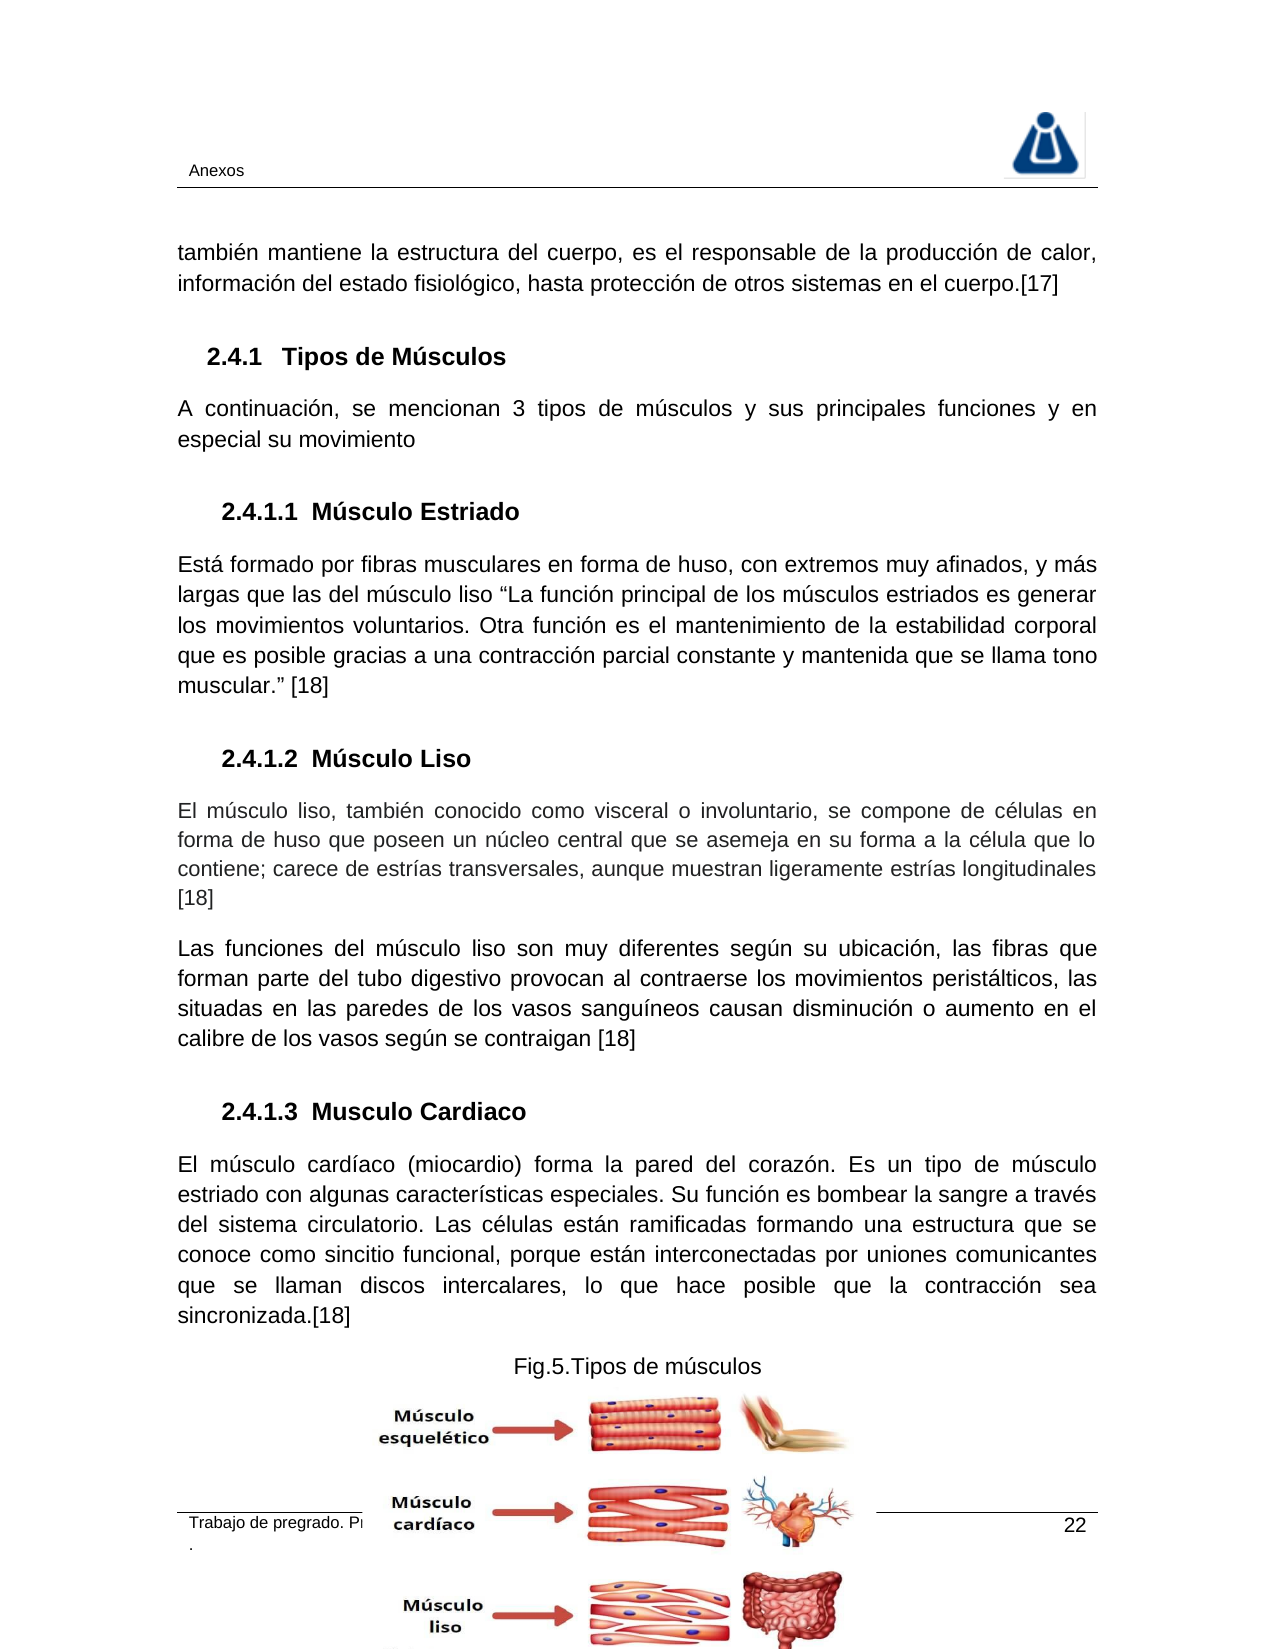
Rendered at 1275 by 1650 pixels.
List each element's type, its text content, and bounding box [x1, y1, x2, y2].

subtitle Tipos de Músculos [207, 341, 1098, 370]
text Está formado por fibras musculares en forma de huso, con extremos muy afinados, y más largas que las del músculo liso “La función principal de los músculos estriados es generar los movimientos voluntarios. Otra función es el mantenimiento de la estabilidad corporal que es posible gracias a una contracción parcial constante y mantenida que se llama tono muscular.” [18] [177, 551, 1098, 698]
text El músculo liso, también conocido como visceral o involuntario, se compone de células en forma de huso que poseen un núcleo central que se asemeja en su forma a la célula que lo contiene; carece de estrías transversales, aunque muestran ligeramente estrías longitudinales [18] [177, 798, 1098, 910]
subtitle Musculo Cardiaco [221, 1097, 1098, 1126]
text Las funciones del músculo liso son muy diferentes según su ubicación, las fibras que forman parte del tubo digestivo provocan al contraerse los movimientos peristálticos, las situadas en las paredes de los vasos sanguíneos causan disminución o aumento en el calibre de los vasos según se contraigan [18] [177, 934, 1098, 1051]
picture [362, 1383, 877, 1649]
text Fig.5.Tipos de músculos [177, 1353, 1098, 1379]
subtitle Músculo Estriado [221, 497, 1098, 526]
text A continuación, se mencionan 3 tipos de músculos y sus principales funciones y en especial su movimiento [177, 395, 1098, 452]
text El músculo cardíaco (miocardio) forma la pared del corazón. Es un tipo de músculo estriado con algunas características especiales. Su función es bombear la sangre a través del sistema circulatorio. Las células están ramificadas formando una estructura que se conoce como sincitio funcional, porque están interconectadas por uniones comunicantes que se llaman discos intercalares, lo que hace posible que la contracción sea sincronizada.[18] [177, 1151, 1098, 1328]
subtitle Músculo Liso [221, 744, 1098, 773]
picture [1003, 112, 1087, 180]
